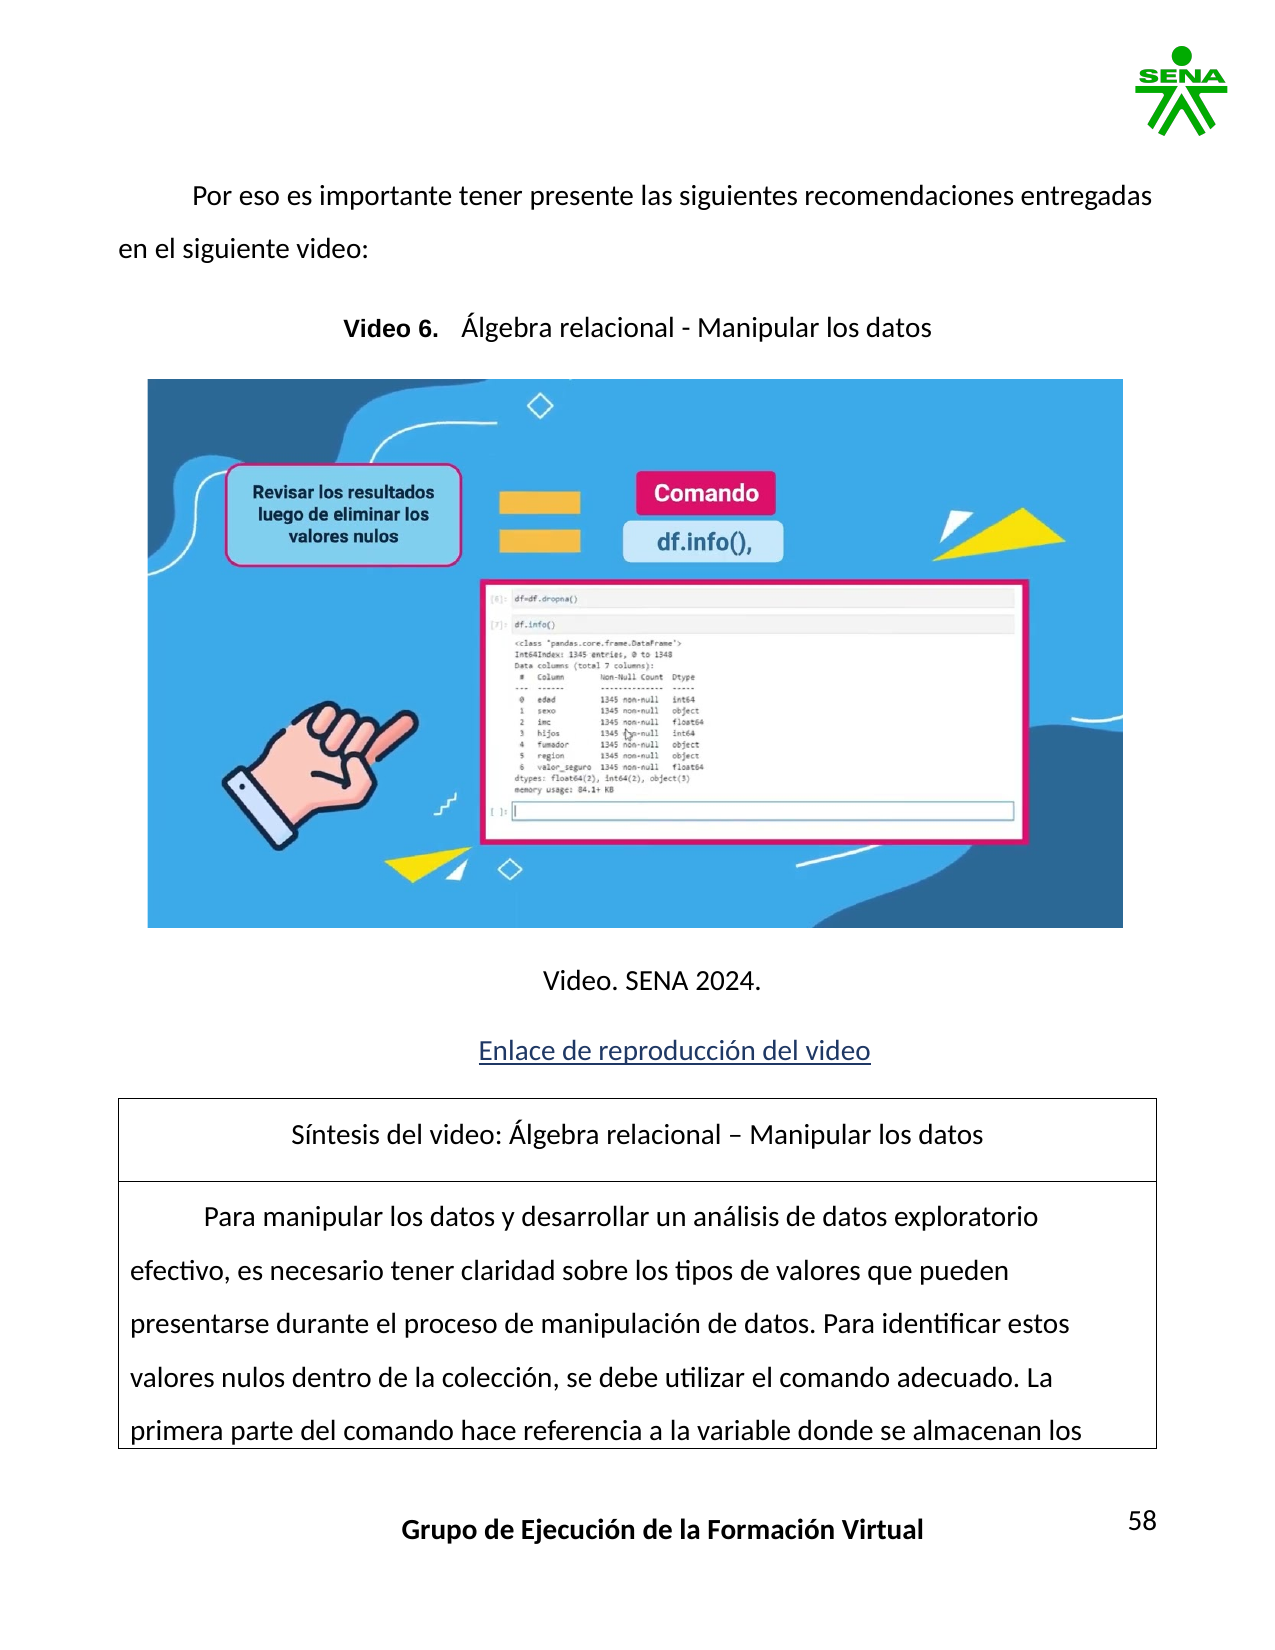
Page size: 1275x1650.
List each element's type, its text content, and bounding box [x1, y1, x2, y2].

text Por eso es importante tener presente las siguientes recomendaciones entregadas en el siguiente video: [118, 177, 1157, 266]
picture [147, 379, 1123, 928]
text Álgebra relacional - Manipular los datos [118, 309, 1157, 345]
text Video. SENA 2024. [118, 962, 1157, 998]
picture [1135, 46, 1228, 136]
table_header Síntesis del video: Álgebra relacional – Manipular los datos [119, 1099, 1156, 1181]
text Enlace de reproducción del video [118, 1032, 1157, 1068]
